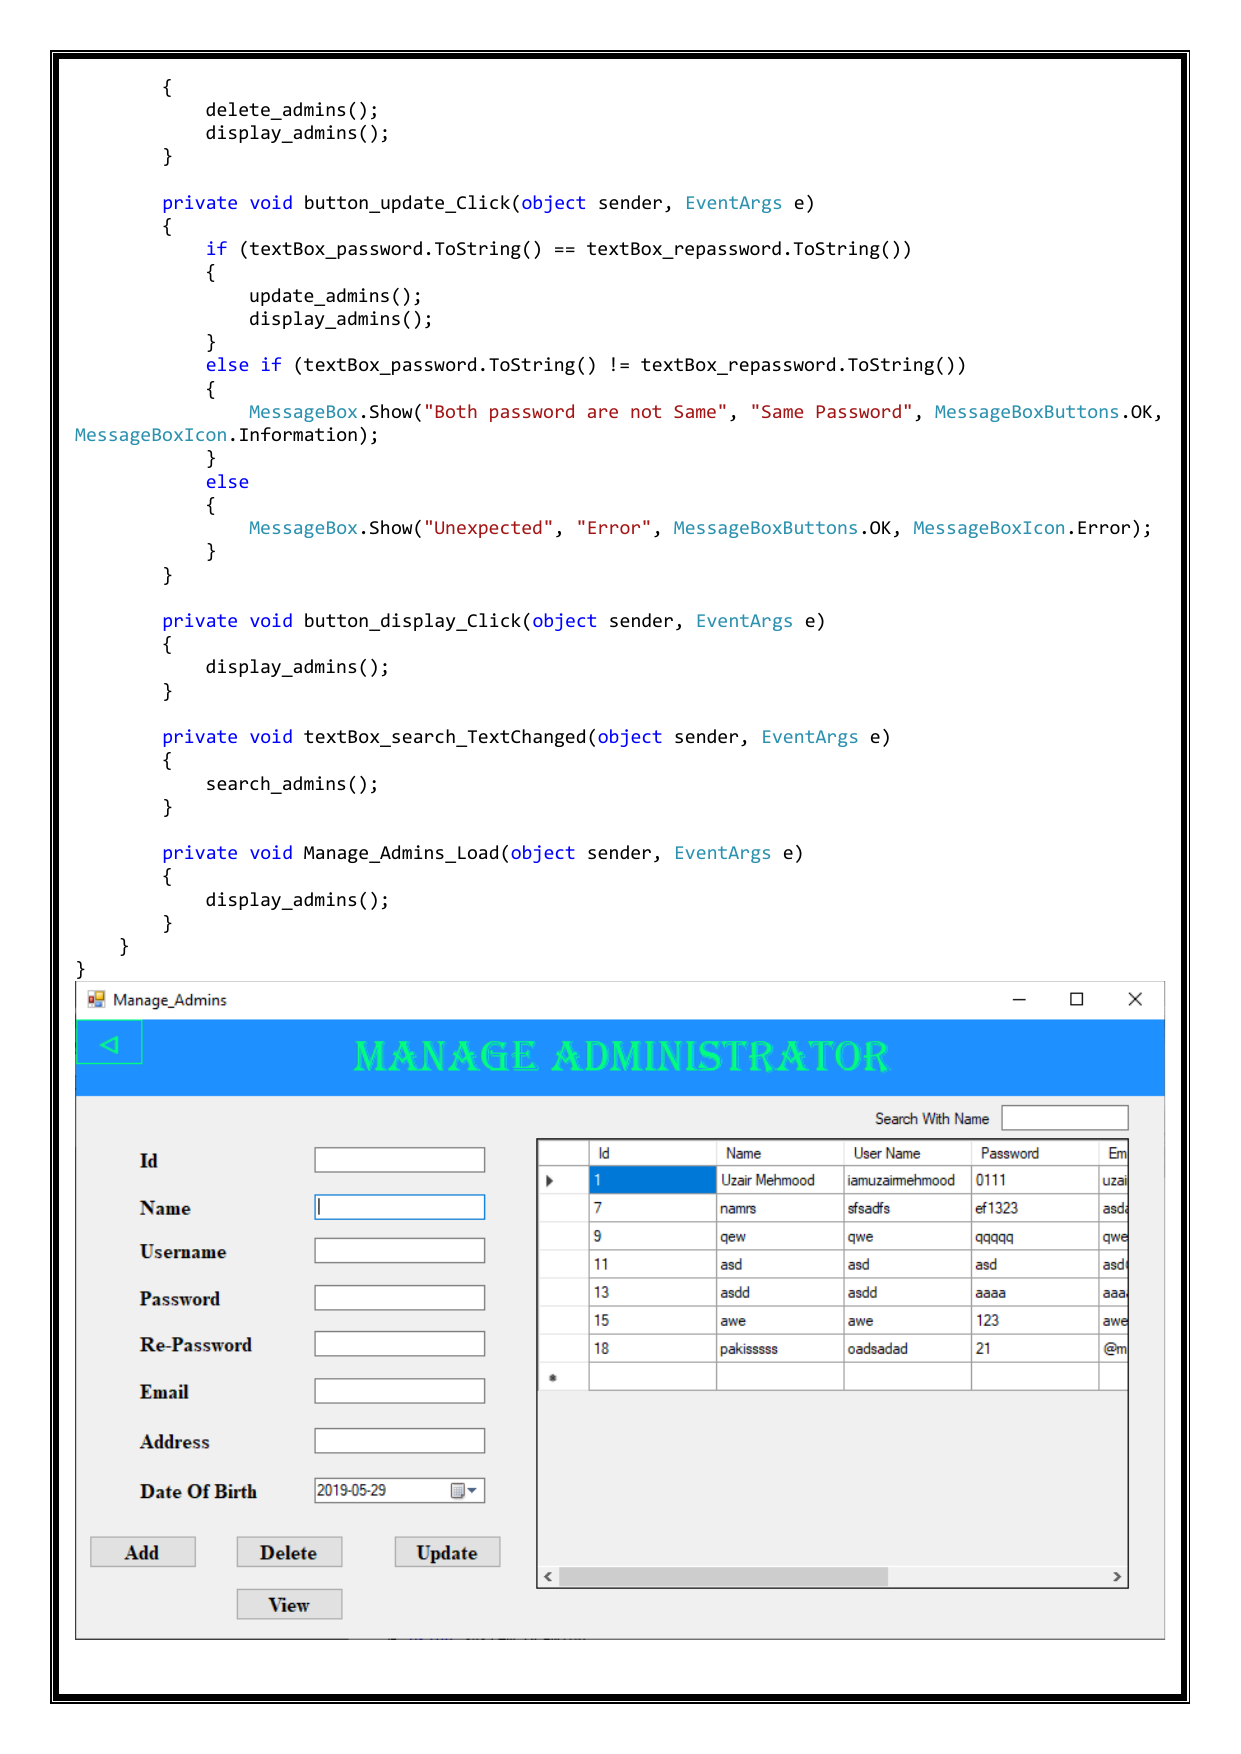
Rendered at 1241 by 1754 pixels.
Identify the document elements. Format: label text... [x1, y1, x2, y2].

picture [75, 981, 1166, 1640]
text else if (textBox_password.ToString() != textBox_repassword.ToString()) [75, 354, 1165, 377]
text } [75, 911, 1165, 934]
text { [75, 214, 1165, 238]
text } [75, 447, 1165, 470]
text } [75, 539, 1165, 563]
text } [75, 958, 1165, 981]
text update_admins(); [75, 284, 1165, 307]
text display_admins(); [75, 656, 1165, 679]
text { [75, 377, 1165, 400]
text MessageBox.Show("Unexpected", "Error", MessageBoxButtons.OK, MessageBoxIcon.Error); [75, 516, 1165, 539]
text { [75, 632, 1165, 656]
text } [75, 679, 1165, 702]
text { [75, 493, 1165, 516]
text delete_admins(); [75, 98, 1165, 121]
text { [75, 749, 1165, 772]
text { [75, 865, 1165, 888]
text display_admins(); [75, 888, 1165, 911]
text } [75, 934, 1165, 958]
text private void button_update_Click(object sender, EventArgs e) [75, 191, 1165, 214]
text private void Manage_Admins_Load(object sender, EventArgs e) [75, 842, 1165, 865]
text { [75, 75, 1165, 98]
text } [75, 563, 1165, 586]
text private void textBox_search_TextChanged(object sender, EventArgs e) [75, 725, 1165, 749]
text MessageBox.Show("Both password are not Same", "Same Password", MessageBoxButtons.OK, MessageBoxIcon.Information); [75, 400, 1165, 447]
text } [75, 145, 1165, 168]
text search_admins(); [75, 772, 1165, 795]
text { [75, 261, 1165, 284]
text private void button_display_Click(object sender, EventArgs e) [75, 609, 1165, 632]
text display_admins(); [75, 307, 1165, 331]
text display_admins(); [75, 121, 1165, 145]
text } [75, 795, 1165, 818]
text } [75, 331, 1165, 354]
text else [75, 470, 1165, 493]
text if (textBox_password.ToString() == textBox_repassword.ToString()) [75, 238, 1165, 261]
